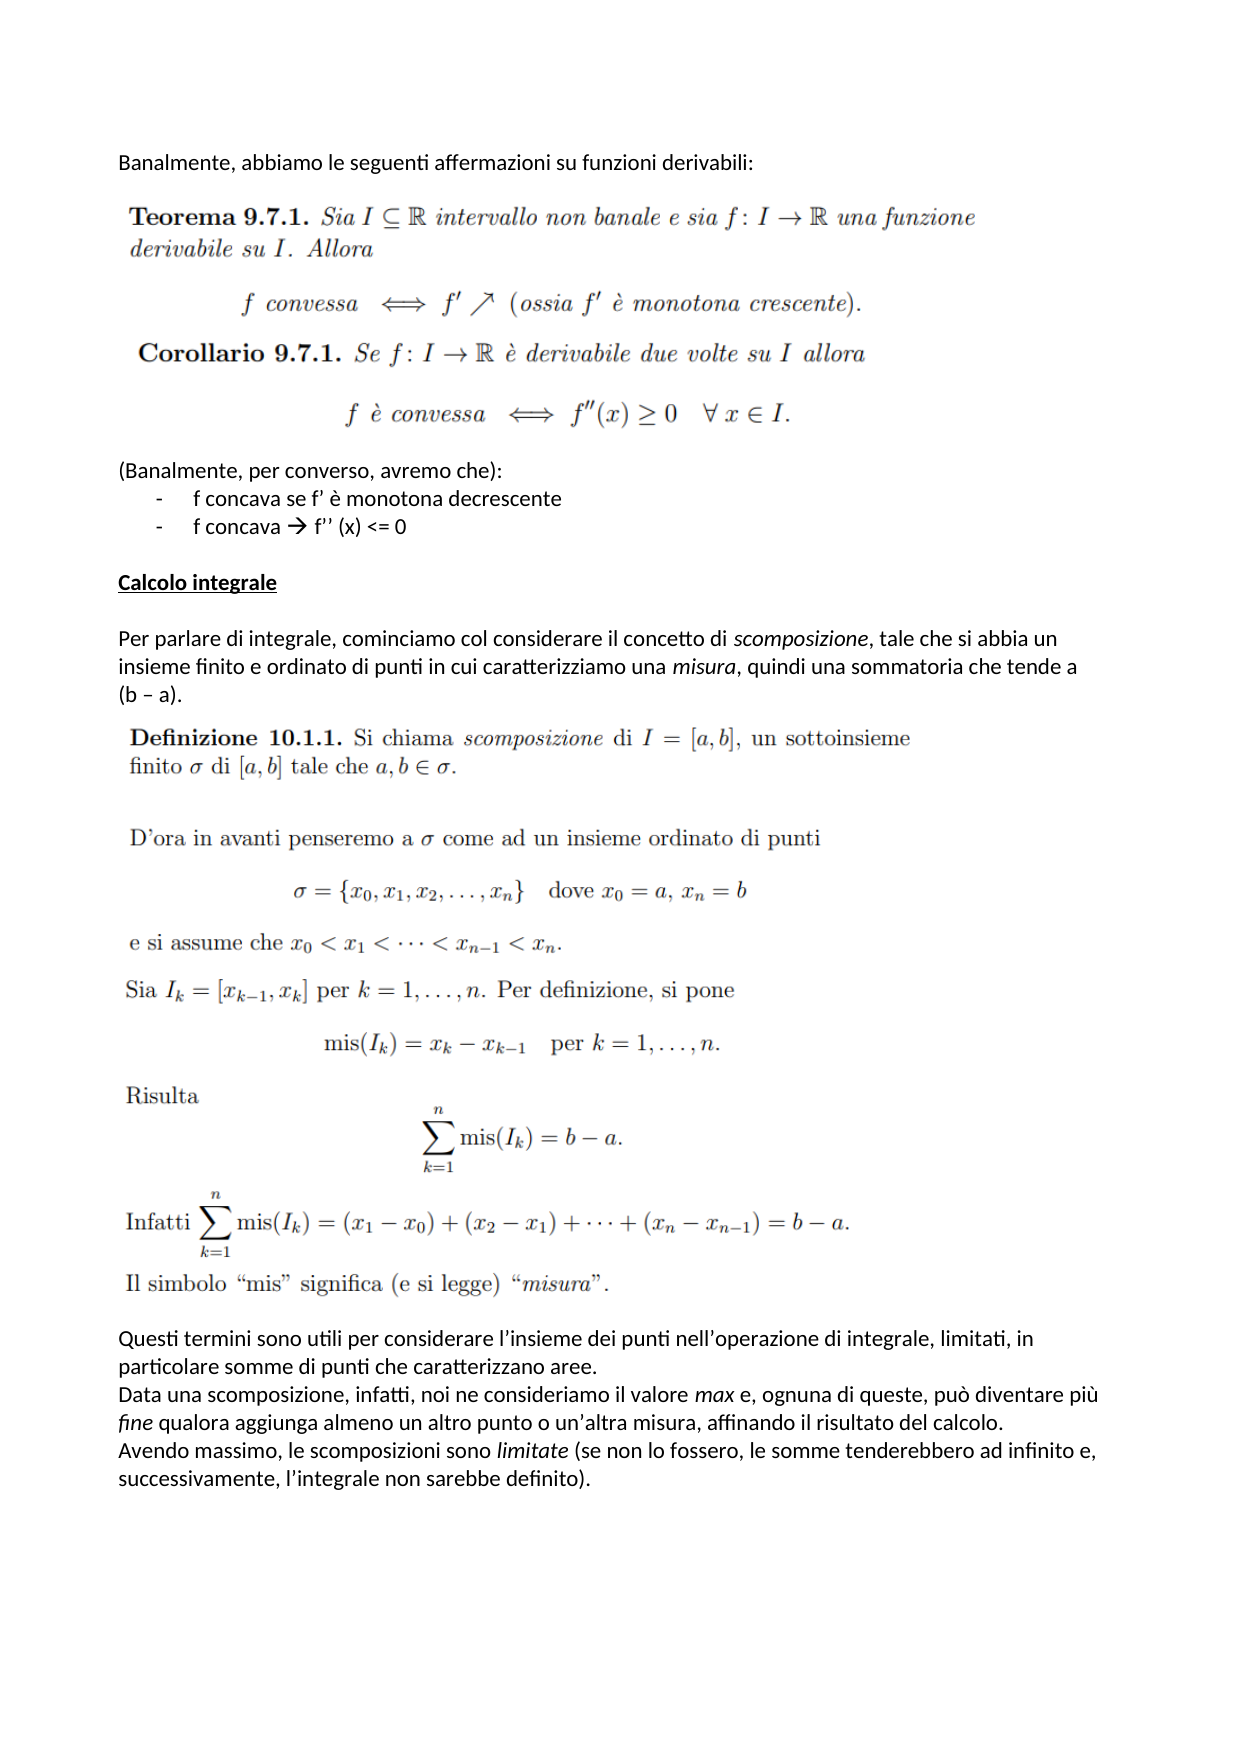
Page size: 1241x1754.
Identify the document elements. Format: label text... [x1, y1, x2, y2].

picture [117, 976, 904, 1309]
picture [117, 191, 993, 440]
text Per parlare di integrale, cominciamo col considerare il concetto di scomposizione, tale che si abbia un insieme finito e ordinato di punti in cui caratterizziamo una misura, quindi una sommatoria che tende a [118, 624, 1122, 680]
text (b – a). [118, 680, 1122, 708]
text Banalmente, abbiamo le seguenti affermazioni su funzioni derivabili: [118, 148, 1122, 176]
text Questi termini sono utili per considerare l’insieme dei punti nell’operazione di integrale, limitati, in particolare somme di punti che caratterizzano aree. [118, 1324, 1122, 1381]
text (Banalmente, per converso, avremo che): [118, 456, 1122, 484]
text Avendo massimo, le scomposizioni sono limitate (se non lo fossero, le somme tenderebbero ad infinito e, successivamente, l’integrale non sarebbe definito). [118, 1437, 1122, 1493]
list f concava f’’ (x) <= 0 [156, 512, 1122, 540]
text Calcolo integrale [118, 568, 1122, 596]
text Data una scomposizione, infatti, noi ne consideriamo il valore max e, ognuna di queste, può diventare più fine qualora aggiunga almeno un altro punto o un’altra misura, affinando il risultato del calcolo. [118, 1381, 1122, 1437]
picture [117, 714, 939, 958]
list f concava se f’ è monotona decrescente [156, 484, 1122, 512]
